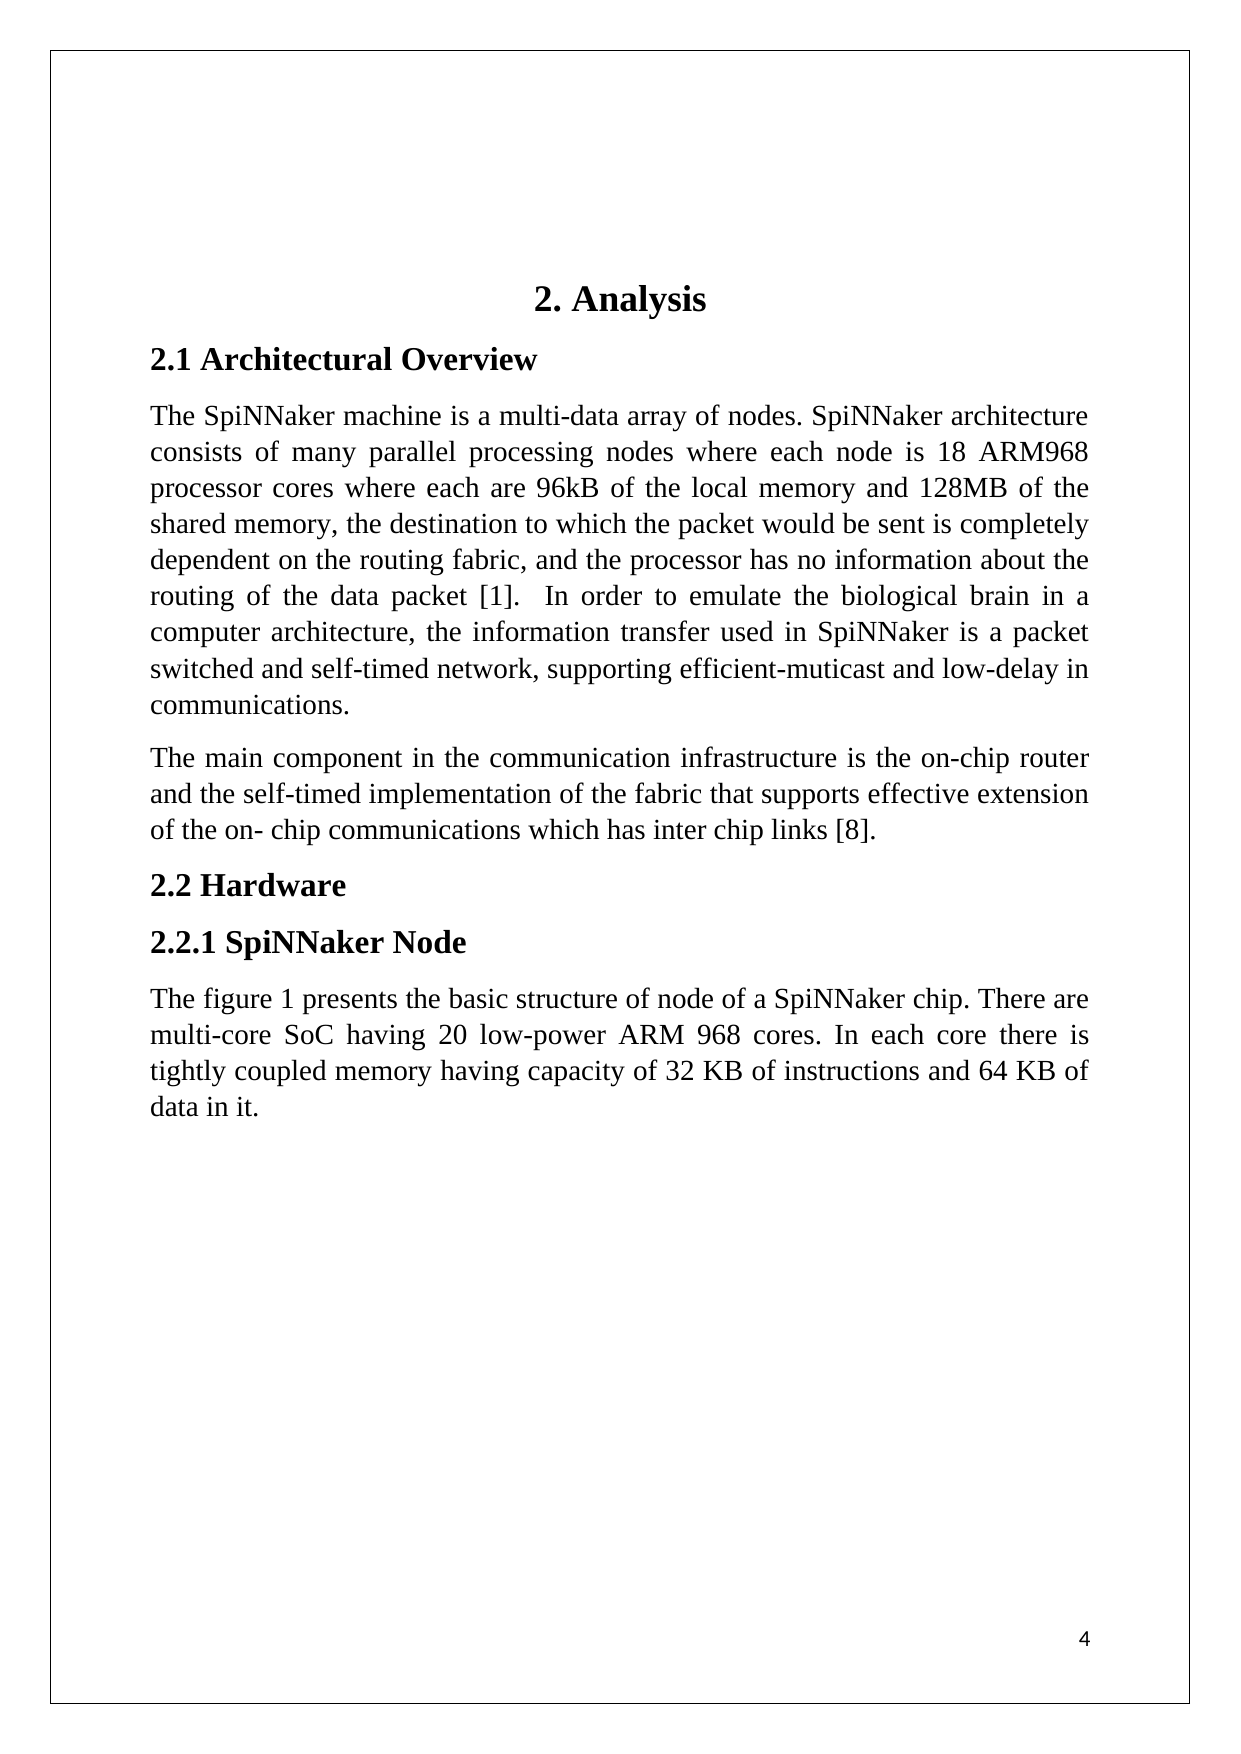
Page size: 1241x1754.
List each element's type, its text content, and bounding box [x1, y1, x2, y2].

text 2.2 Hardware [150, 865, 1090, 903]
text The figure 1 presents the basic structure of node of a SpiNNaker chip. There are multi-core SoC having 20 low-power ARM 968 cores. In each core there is tightly coupled memory having capacity of 32 KB of instructions and 64 KB of data in it. [150, 981, 1090, 1123]
text 2. Analysis [150, 276, 1090, 319]
text 2.1 Architectural Overview [150, 340, 1090, 378]
text 2.2.1 SpiNNaker Node [150, 923, 1090, 961]
text The SpiNNaker machine is a multi-data array of nodes. SpiNNaker architecture consists of many parallel processing nodes where each node is 18 ARM968 processor cores where each are 96kB of the local memory and 128MB of the shared memory, the destination to which the packet would be sent is completely dependent on the routing fabric, and the processor has no information about the routing of the data packet [1]. In order to emulate the biological brain in a computer architecture, the information transfer used in SpiNNaker is a packet switched and self-timed network, supporting efficient-muticast and low-delay in communications. [150, 398, 1090, 720]
text The main component in the communication infrastructure is the on-chip router and the self-timed implementation of the fabric that supports effective extension of the on- chip communications which has inter chip links [8]. [150, 740, 1090, 846]
